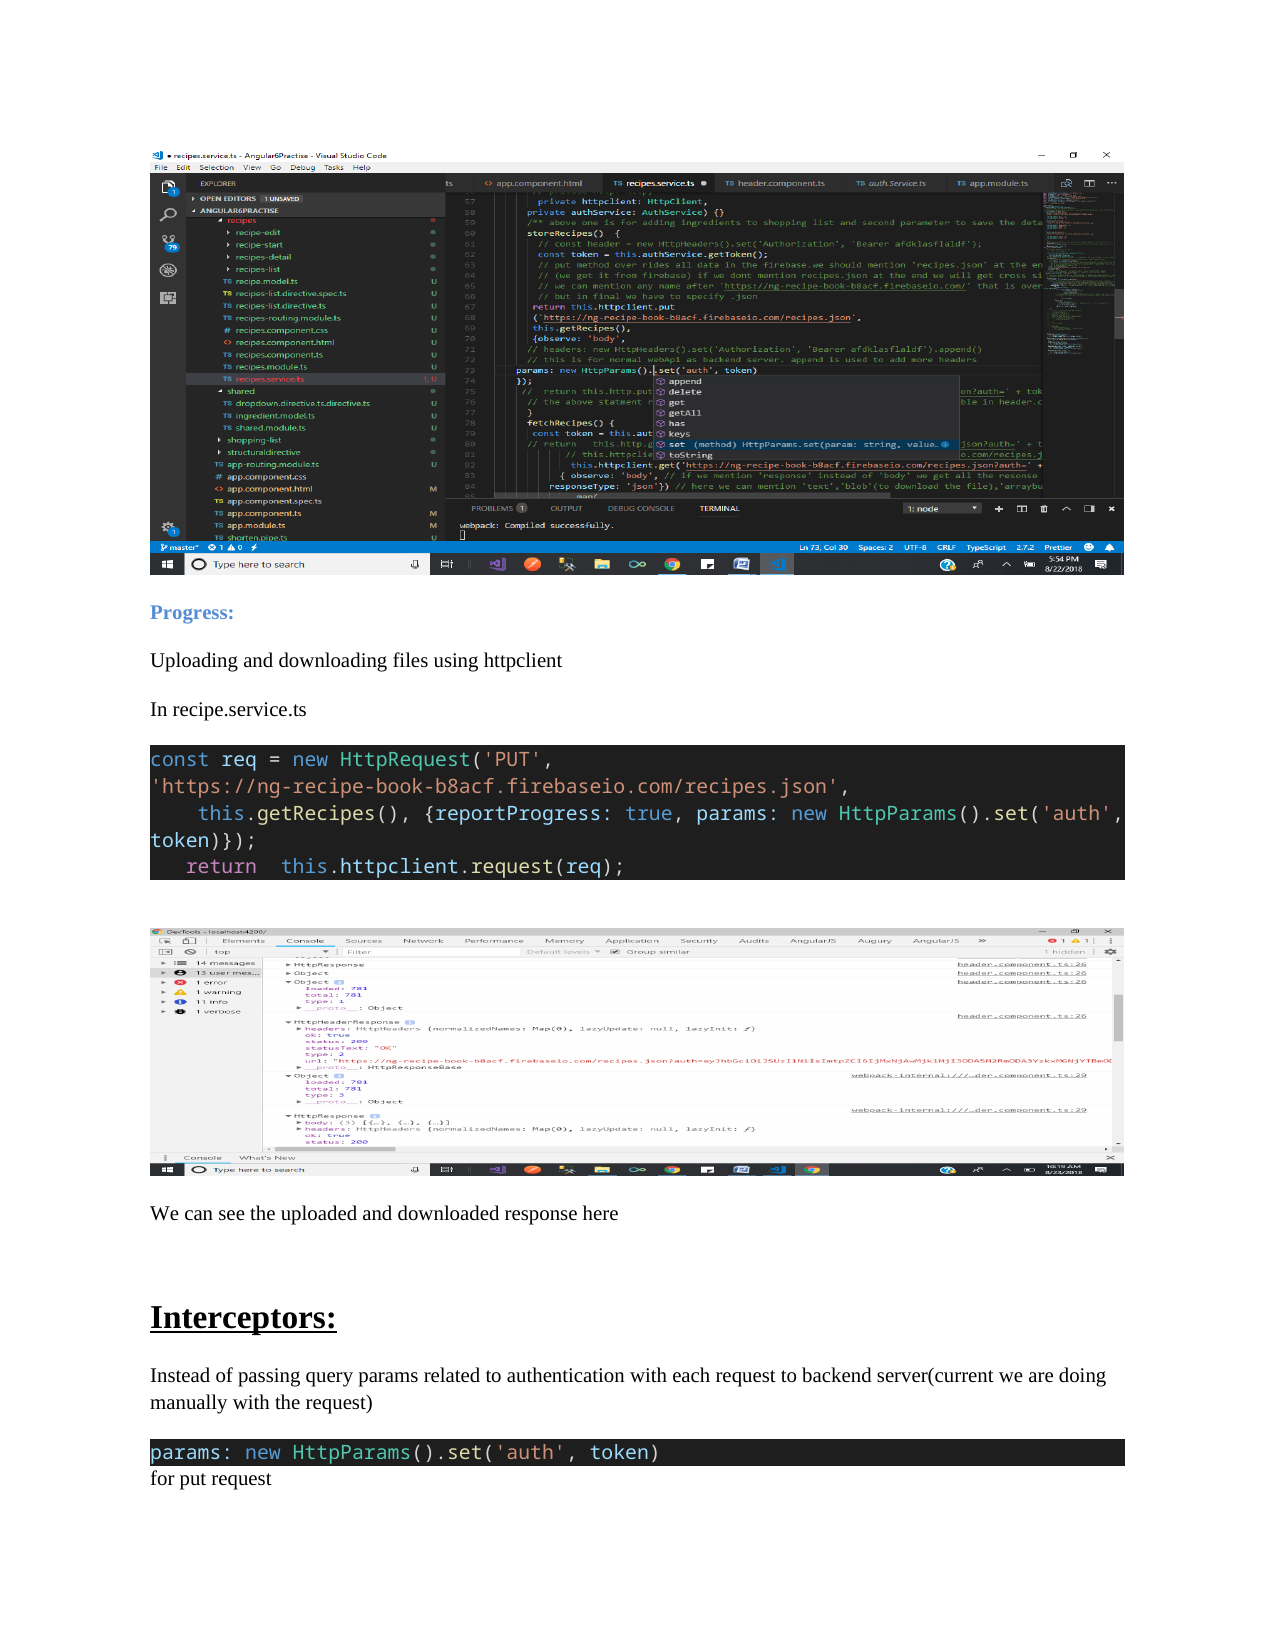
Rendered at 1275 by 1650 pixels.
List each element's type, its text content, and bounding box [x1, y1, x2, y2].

text return this.httpclient.request(req); [150, 853, 1125, 880]
text Instead of passing query params related to authentication with each request to backend server(current we are doing manually with the request) [150, 1363, 1125, 1414]
picture [150, 150, 1124, 575]
text Uploading and downloading files using httpclient [150, 648, 1125, 672]
picture [150, 928, 1124, 1176]
text Progress: [150, 599, 1125, 624]
text params: new HttpParams().set('auth', token) [150, 1439, 1125, 1466]
text const req = new HttpRequest('PUT', 'https://ng-recipe-book-b8acf.firebaseio.com/recipes.json', [150, 745, 1125, 799]
text We can see the uploaded and downloaded response here [150, 1201, 1125, 1225]
text this.getRecipes(), {reportProgress: true, params: new HttpParams().set('auth', token)}); [150, 799, 1125, 853]
text Interceptors: [150, 1298, 1125, 1336]
text In recipe.service.ts [150, 696, 1125, 721]
text for put request [150, 1466, 1125, 1490]
